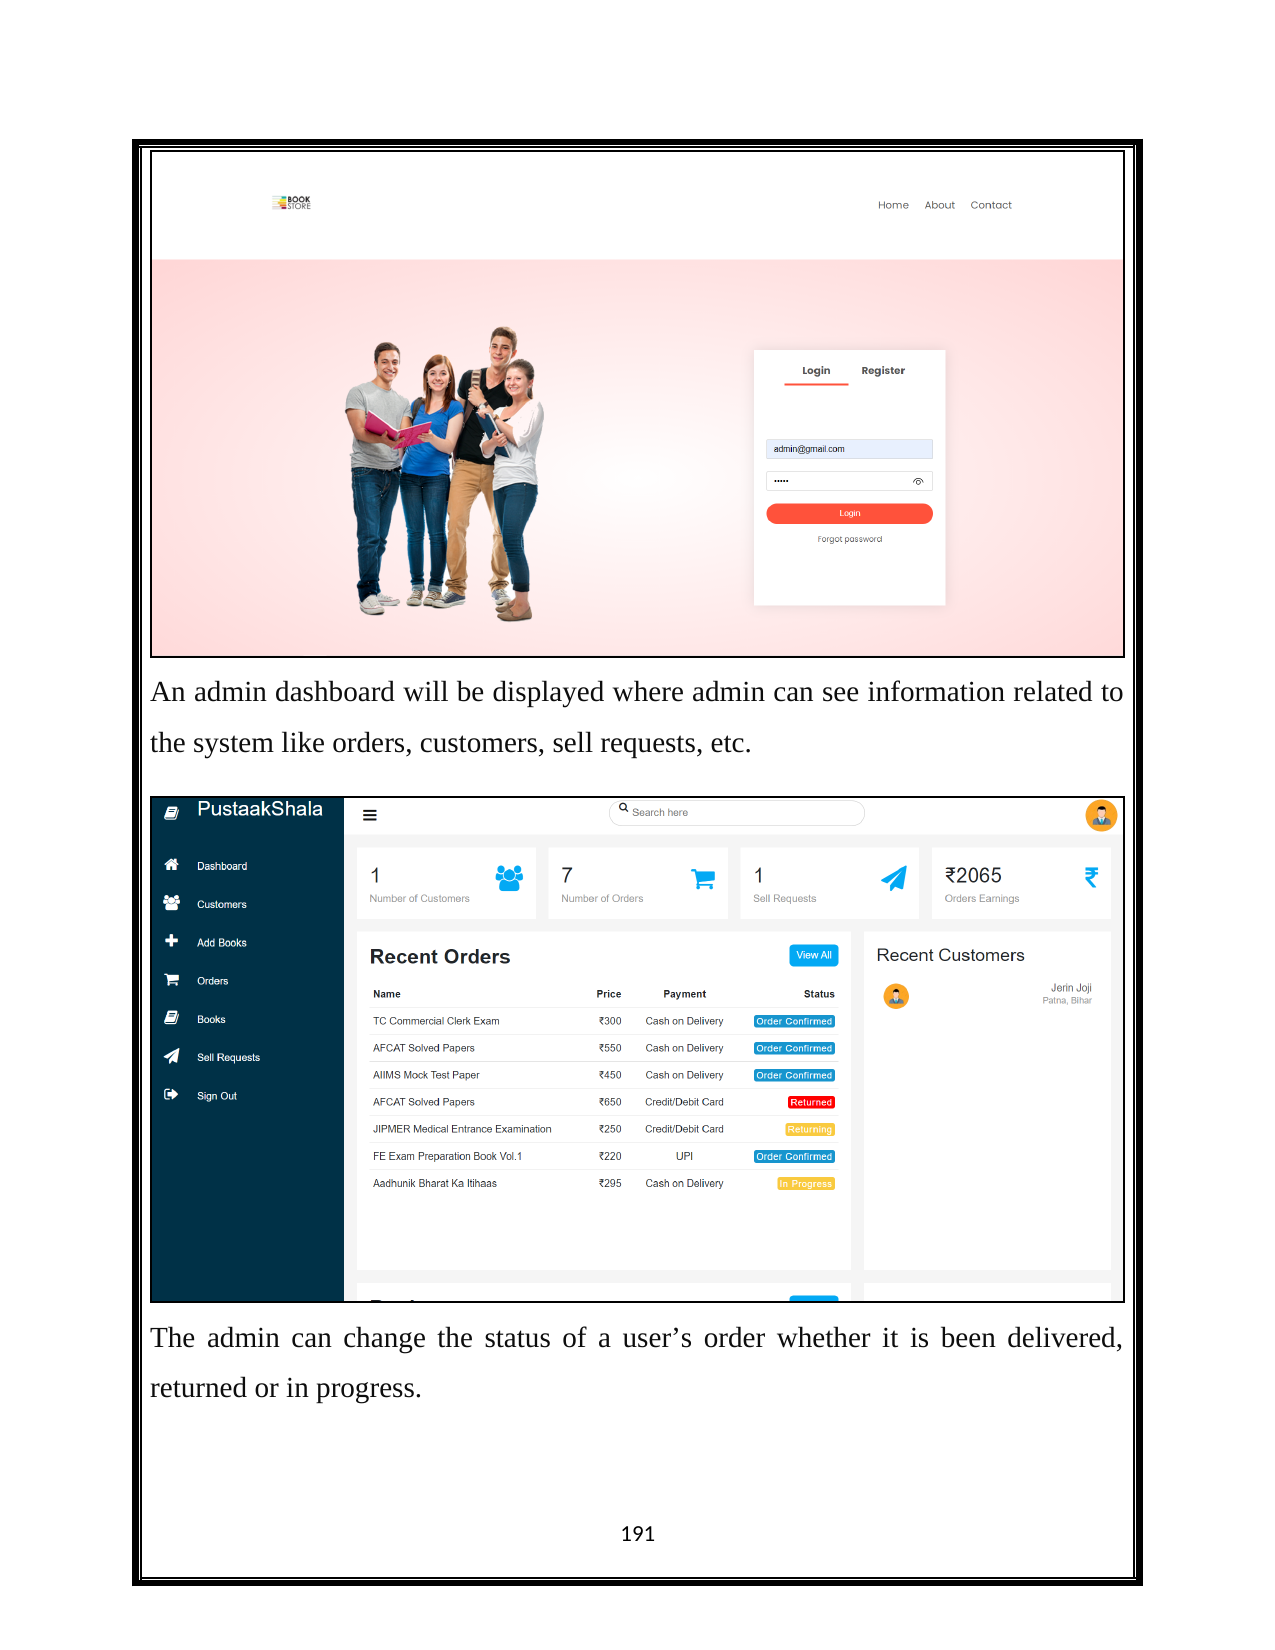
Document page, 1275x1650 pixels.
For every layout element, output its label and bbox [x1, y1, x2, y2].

picture [166, 935, 177, 946]
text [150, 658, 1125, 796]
picture [168, 1090, 177, 1098]
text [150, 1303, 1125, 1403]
picture [166, 859, 177, 869]
picture [263, 802, 268, 815]
picture [152, 152, 1123, 656]
picture [164, 896, 179, 910]
picture [167, 975, 178, 985]
picture [165, 1011, 178, 1023]
picture [165, 807, 178, 819]
picture [345, 798, 1123, 1301]
picture [165, 1049, 179, 1063]
picture [204, 865, 216, 869]
picture [203, 1054, 213, 1060]
